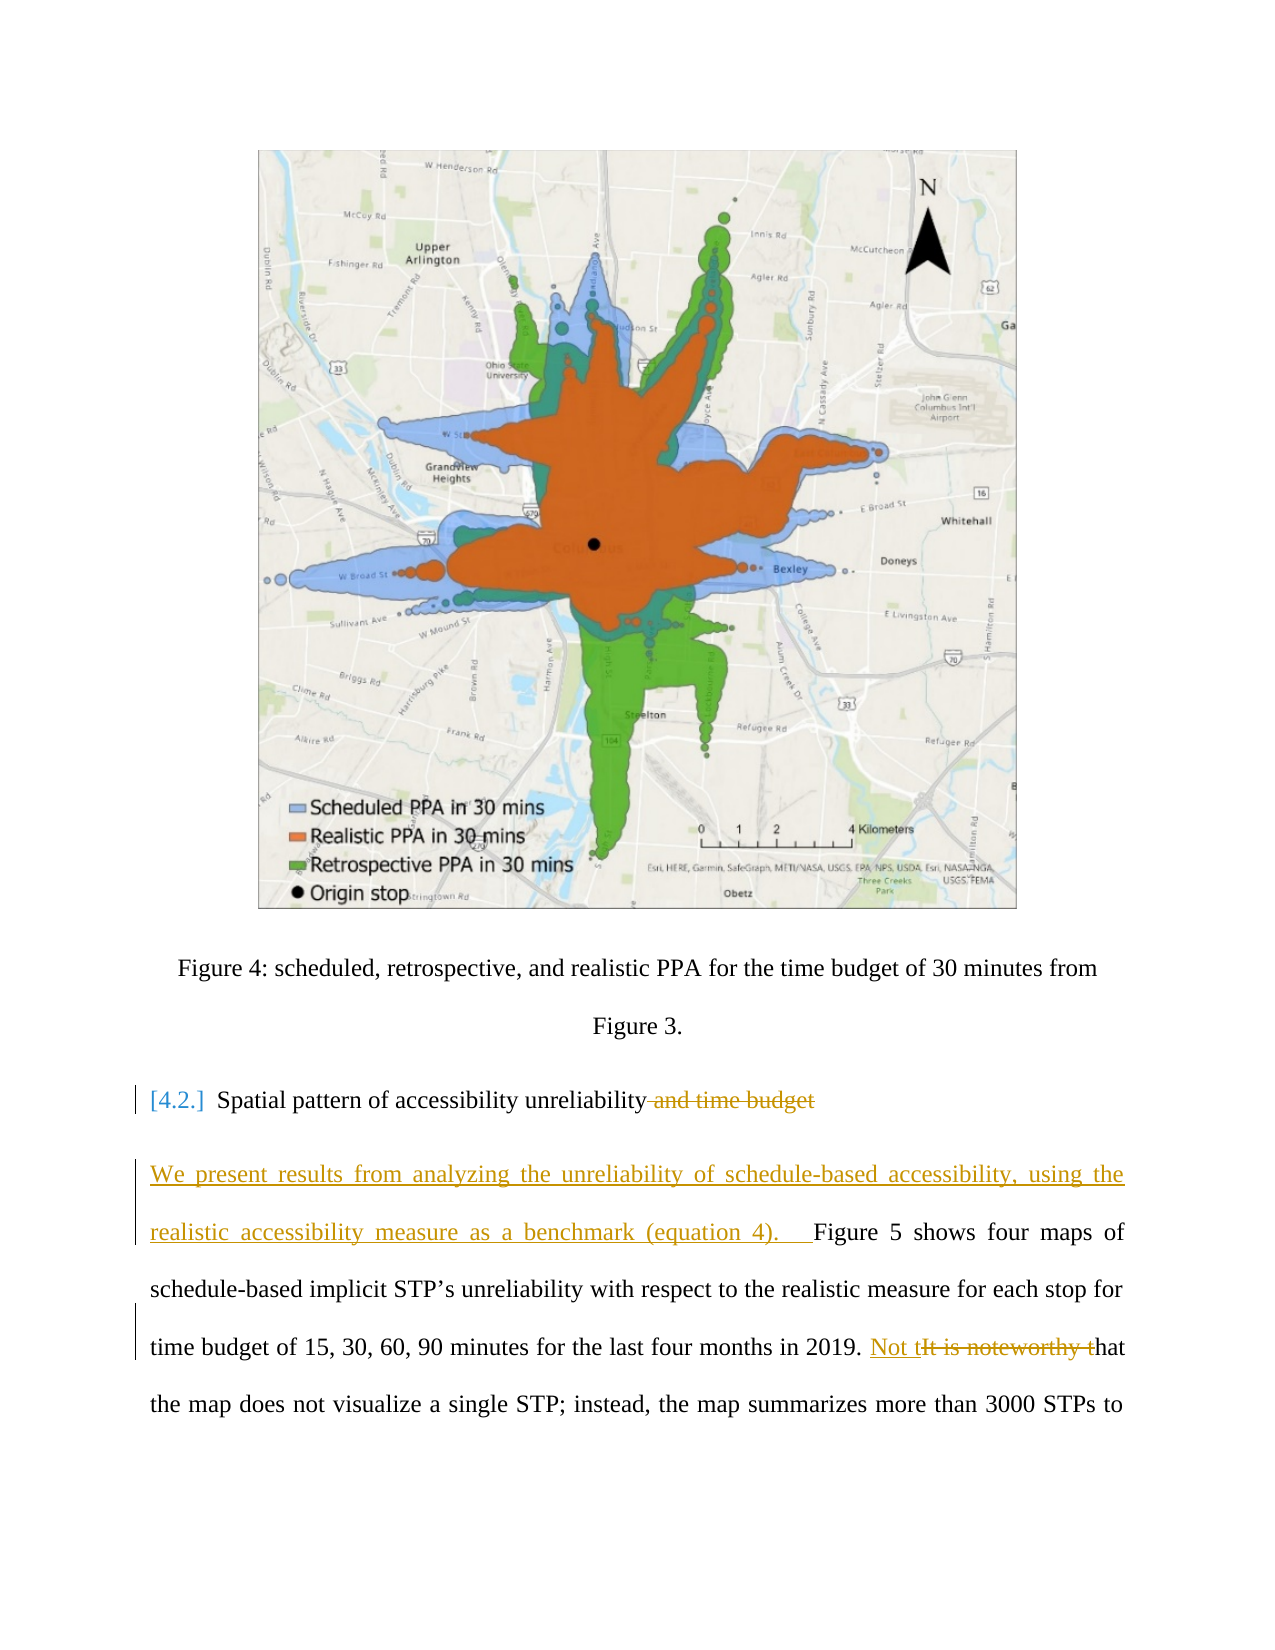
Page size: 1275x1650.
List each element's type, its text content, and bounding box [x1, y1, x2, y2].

list Spatial pattern of accessibility unreliability [150, 1085, 1125, 1114]
text Figure 4: scheduled, retrospective, and realistic PPA for the time budget of 30 minutes from Figure 3. [150, 953, 1125, 1039]
picture [258, 150, 1017, 909]
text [150, 1186, 1125, 1418]
